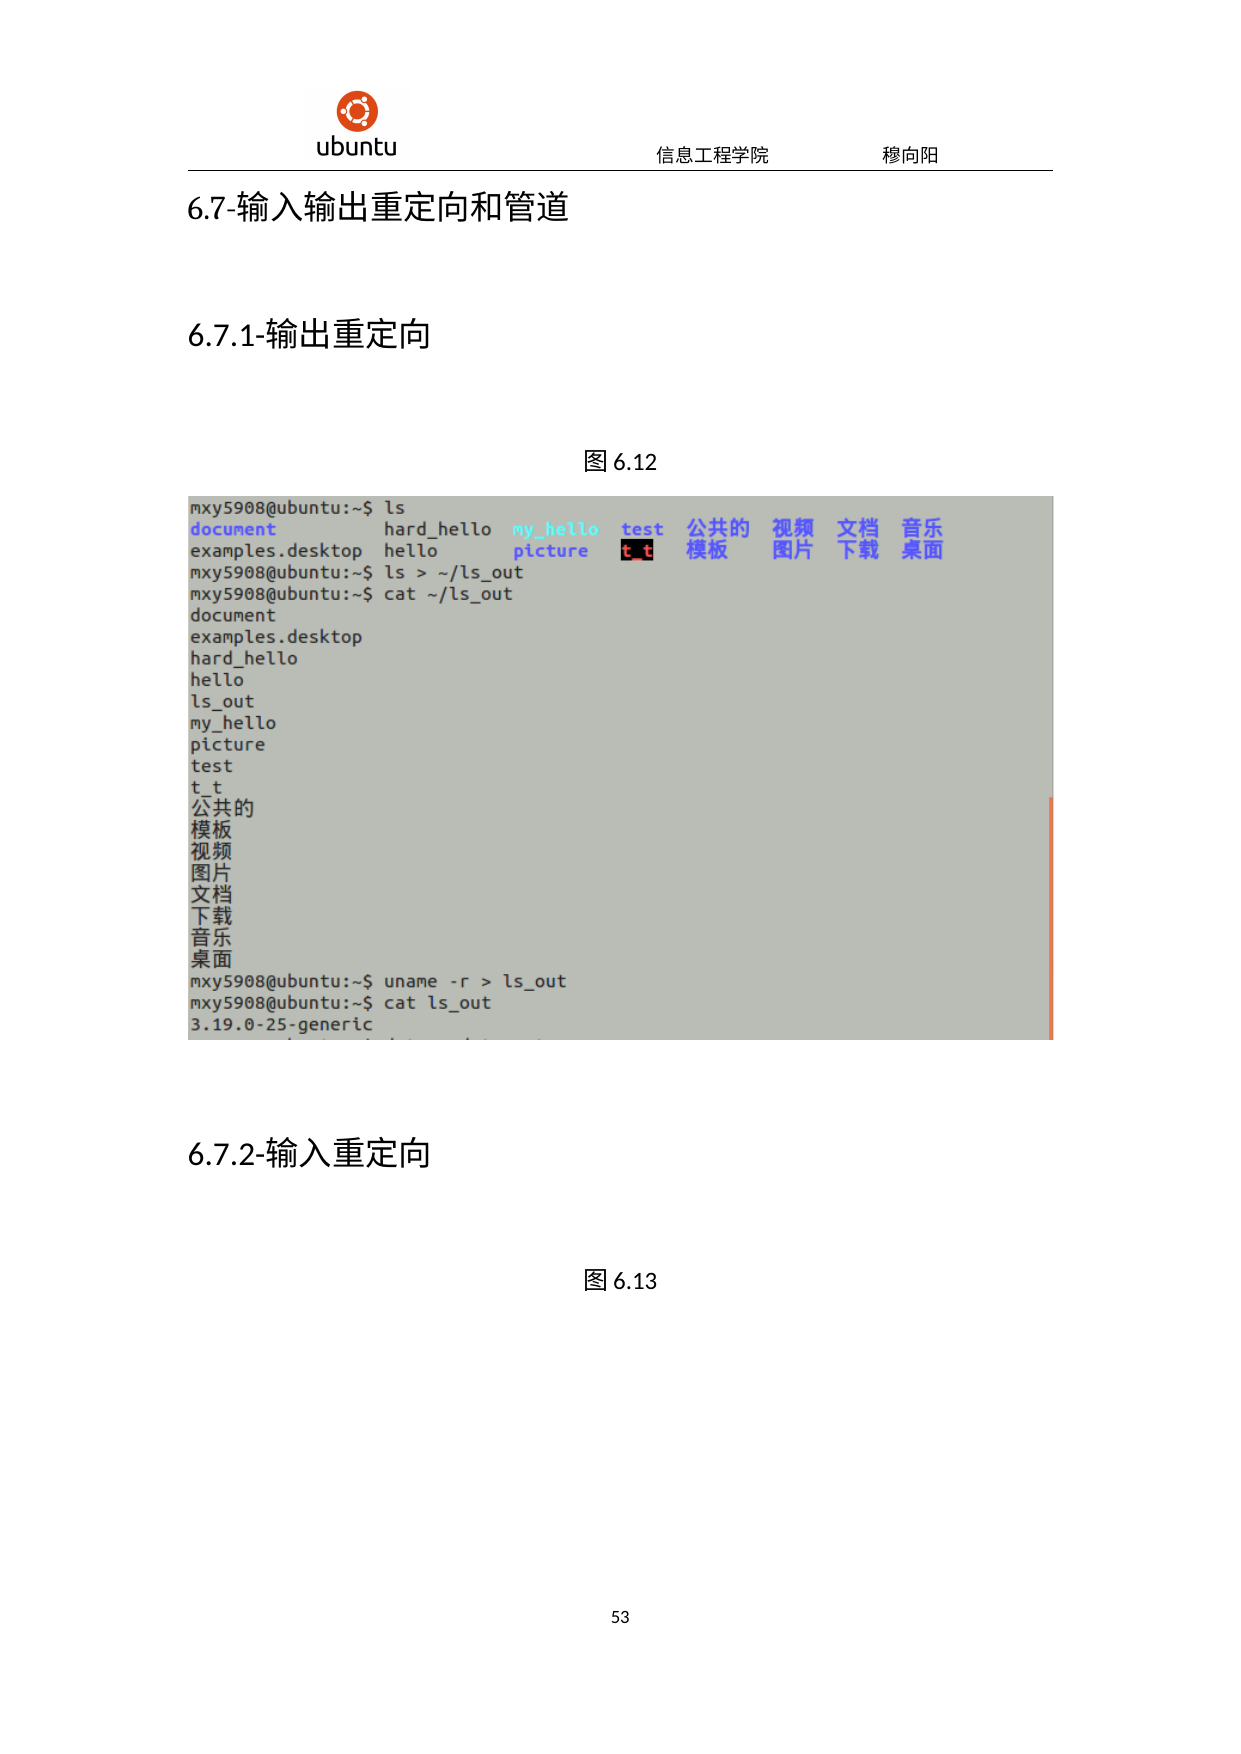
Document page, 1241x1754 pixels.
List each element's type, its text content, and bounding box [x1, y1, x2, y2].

picture [301, 88, 412, 162]
subtitle 6.7-输入输出重定向和管道 [187, 172, 1053, 237]
subtitle 6.7.1-输出重定向 [187, 300, 1053, 365]
text 图6.13 [187, 1246, 1053, 1311]
text 图6.12 [187, 427, 1053, 492]
picture [188, 496, 1054, 1040]
